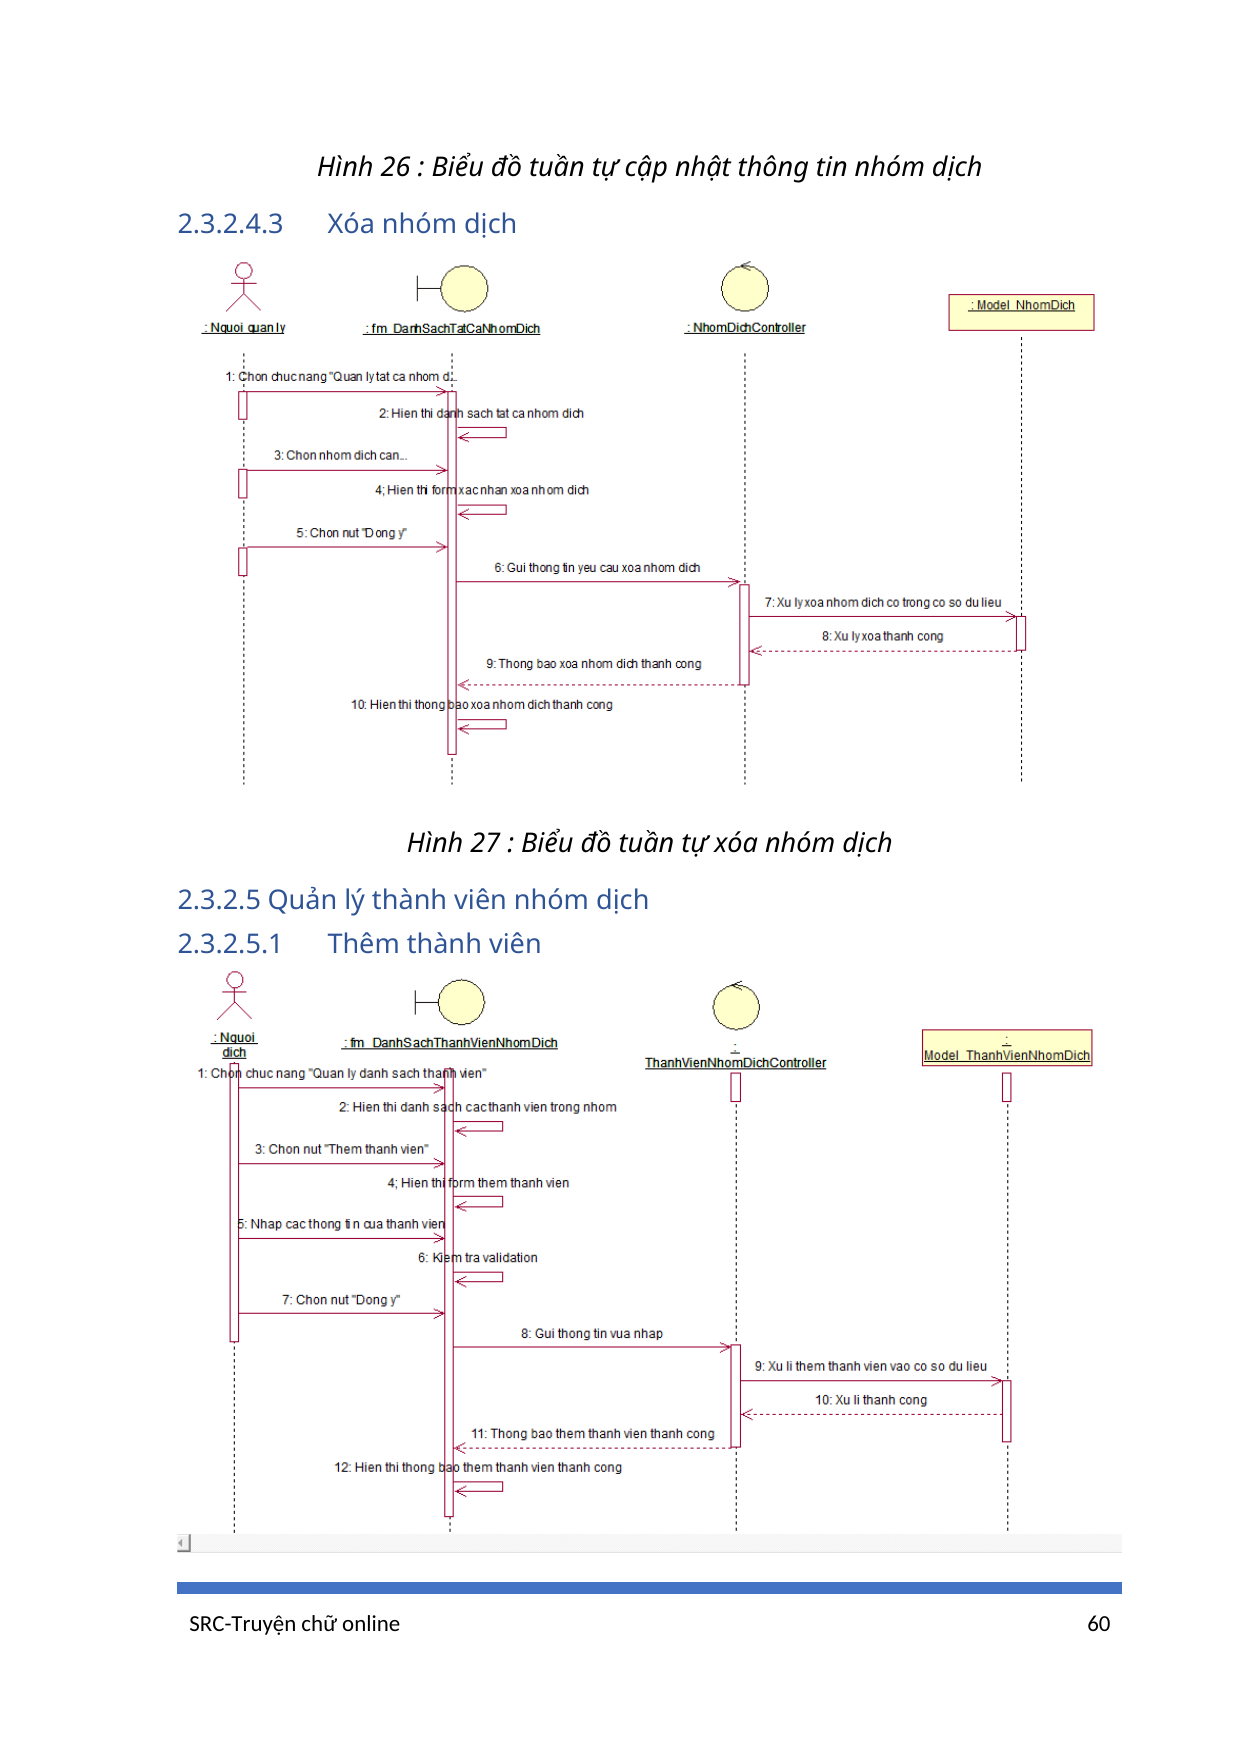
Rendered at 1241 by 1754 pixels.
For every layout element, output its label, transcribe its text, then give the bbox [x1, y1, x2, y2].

picture [177, 243, 1118, 805]
subtitle Thêm thành viên [177, 924, 1122, 961]
subtitle Xóa nhóm dịch [177, 204, 1122, 241]
subtitle Quản lý thành viên nhóm dịch [177, 880, 1122, 917]
picture [177, 963, 1123, 1553]
text Hình 26 : Biểu đồ tuần tự cập nhật thông tin nhóm dịch [177, 148, 1122, 184]
text Hình 27 : Biểu đồ tuần tự xóa nhóm dịch [177, 824, 1122, 861]
